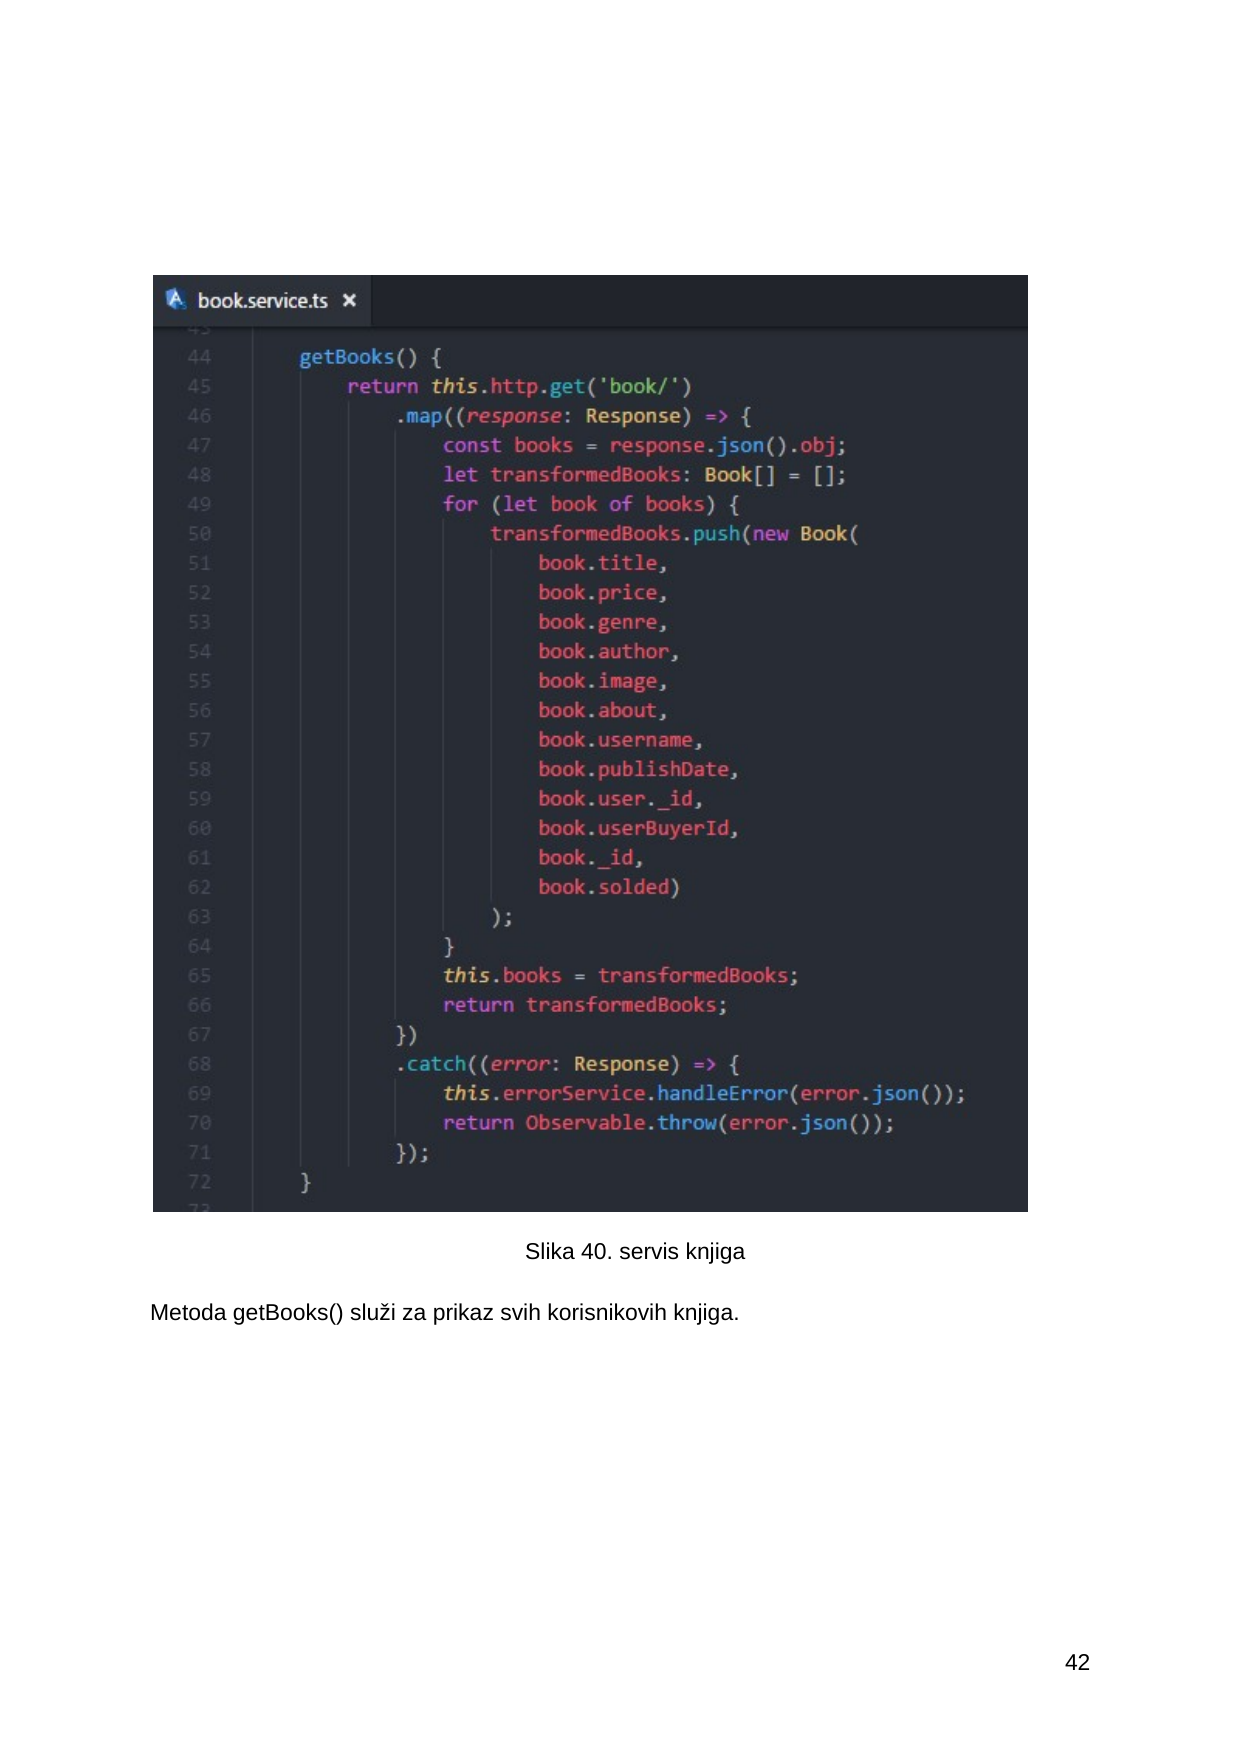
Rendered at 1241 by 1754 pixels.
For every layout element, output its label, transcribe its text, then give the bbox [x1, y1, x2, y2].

text Slika 40. servis knjiga [450, 241, 1090, 1264]
picture [153, 275, 1028, 1212]
text Metoda getBooks() služi za prikaz svih korisnikovih knjiga. [150, 1299, 1090, 1325]
